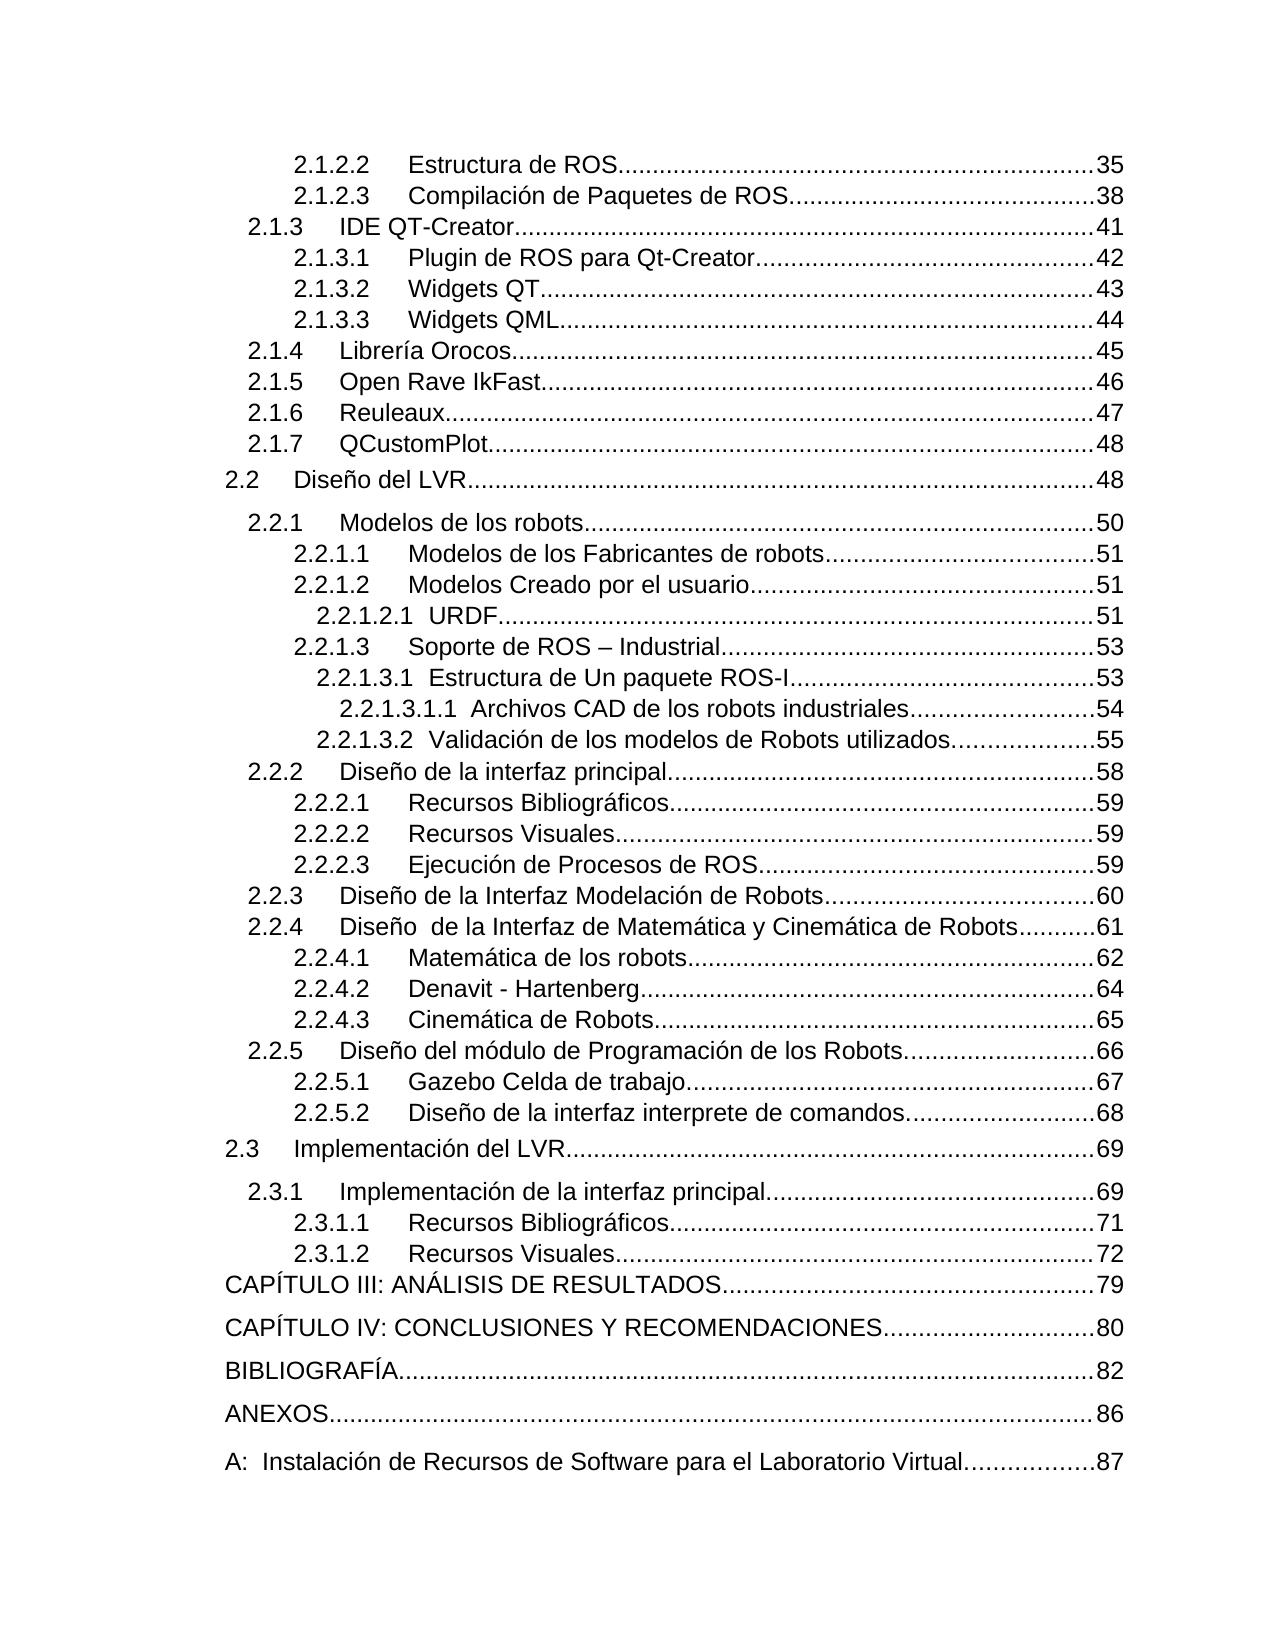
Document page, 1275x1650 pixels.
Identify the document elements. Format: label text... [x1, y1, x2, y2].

text 2.1.2.2 Estructura de ROS 35 [293, 150, 1125, 179]
text 2.2.5.1 Gazebo Celda de trabajo. 67 [293, 1067, 1125, 1096]
text 2.2 Diseño del LVR 48 [224, 465, 1125, 494]
text 2.2.5.2 Diseño de la interfaz interprete de comandos. 68 [293, 1098, 1125, 1127]
text 2.2.5 Diseño del módulo de Programación de los Robots. 66 [247, 1036, 1125, 1064]
text 2.1.3.3 Widgets QML 44 [293, 305, 1125, 334]
text 2.2.2.2 Recursos Visuales 59 [293, 818, 1125, 847]
text 2.3.1.2 Recursos Visuales 72 [293, 1239, 1125, 1267]
text 2.1.4 Librería Orocos 45 [247, 336, 1125, 365]
text 2.2.1.1 Modelos de los Fabricantes de robots 51 [293, 539, 1125, 568]
text 2.2.1.2.1 URDF 51 [316, 601, 1125, 630]
text 2.1.6 Reuleaux 47 [247, 398, 1125, 427]
text 2.2.1.3.1.1 Archivos CAD de los robots industriales 54 [339, 694, 1125, 723]
text 2.3.1 Implementación de la interfaz principal. 69 [247, 1177, 1125, 1205]
text Bibliografía 82 [224, 1356, 1125, 1385]
text 2.2.3 Diseño de la Interfaz Modelación de Robots 60 [247, 881, 1125, 909]
text 2.2.2.1 Recursos Bibliográficos 59 [293, 787, 1125, 816]
text 2.2.4.2 Denavit - Hartenberg 64 [293, 974, 1125, 1002]
text CAPÍTULO IV: CONCLUSIONES Y RECOMENDACIONES 80 [224, 1313, 1125, 1342]
text 2.1.3.1 Plugin de ROS para Qt-Creator 42 [293, 243, 1125, 272]
text 2.2.4.3 Cinemática de Robots 65 [293, 1005, 1125, 1033]
text 2.2.2 Diseño de la interfaz principal. 58 [247, 756, 1125, 785]
text 2.1.3 IDE QT-Creator. 41 [247, 212, 1125, 241]
text 2.3 Implementación del LVR 69 [224, 1133, 1125, 1162]
text 2.2.2.3 Ejecución de Procesos de ROS 59 [293, 849, 1125, 878]
text 2.2.1 Modelos de los robots 50 [247, 508, 1125, 537]
text 2.1.3.2 Widgets QT 43 [293, 274, 1125, 303]
text 2.2.4.1 Matemática de los robots 62 [293, 943, 1125, 971]
text 2.1.5 Open Rave IkFast 46 [247, 367, 1125, 396]
text 2.1.2.3 Compilación de Paquetes de ROS. 38 [293, 181, 1125, 210]
text 2.1.7 QCustomPlot 48 [247, 429, 1125, 458]
text 2.2.1.3.1 Estructura de Un paquete ROS-I 53 [316, 663, 1125, 692]
text 2.3.1.1 Recursos Bibliográficos 71 [293, 1208, 1125, 1236]
text 2.2.1.2 Modelos Creado por el usuario 51 [293, 570, 1125, 599]
text ANEXOS 86 [224, 1399, 1125, 1428]
text A: Instalación de Recursos de Software para el Laboratorio Virtual. 87 [224, 1447, 1125, 1476]
text 2.2.1.3 Soporte de ROS – Industrial 53 [293, 632, 1125, 661]
text 2.2.4 Diseño de la Interfaz de Matemática y Cinemática de Robots 61 [247, 912, 1125, 940]
text CAPÍTULO III: ANÁLISIS DE RESULTADOS 79 [224, 1270, 1125, 1298]
text 2.2.1.3.2 Validación de los modelos de Robots utilizados. 55 [316, 725, 1125, 754]
